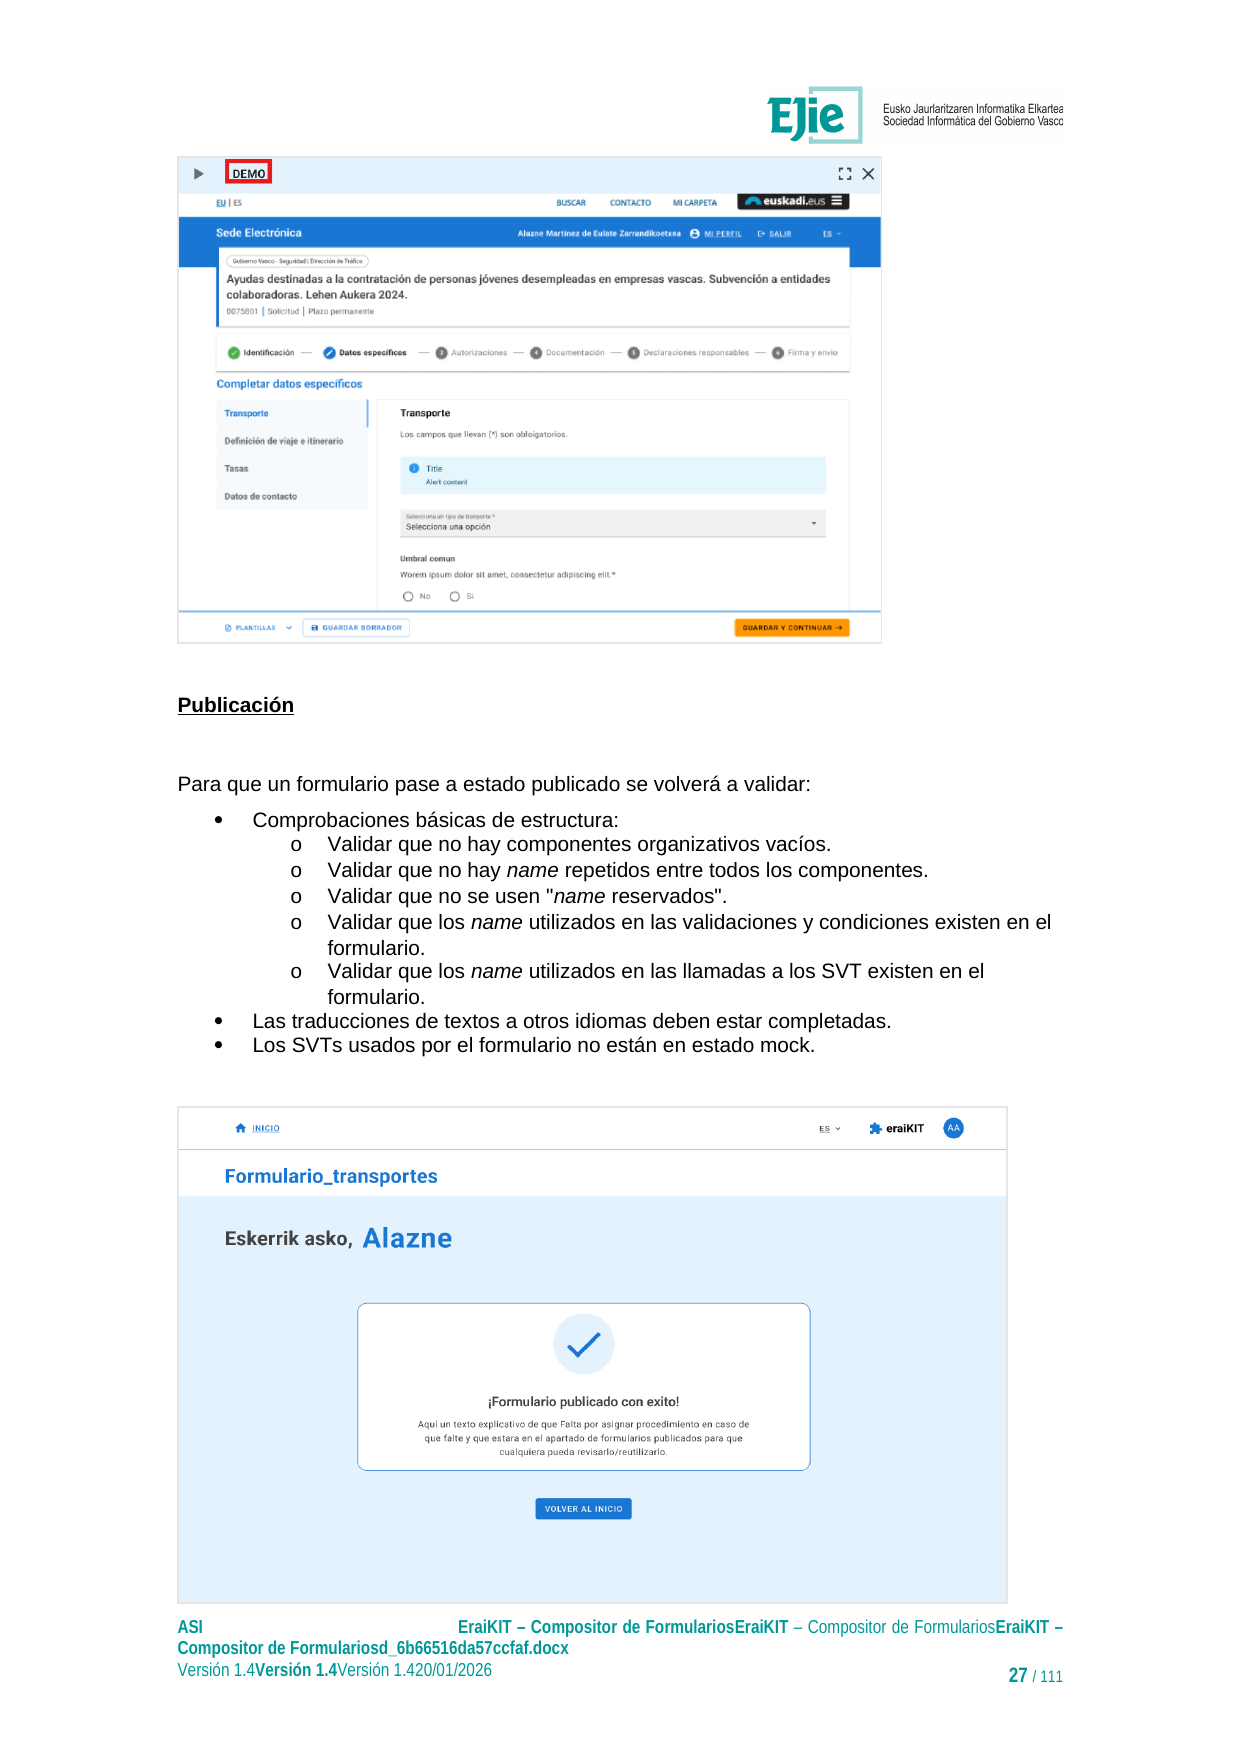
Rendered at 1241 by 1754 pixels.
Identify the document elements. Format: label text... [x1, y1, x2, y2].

list Comprobaciones básicas de estructura: [215, 808, 1063, 832]
picture [179, 158, 881, 642]
list Validar que no se usen "name reservados". [290, 884, 1063, 909]
picture [179, 1108, 1006, 1602]
list Los SVTs usados por el formulario no están en estado mock. [215, 1033, 1063, 1057]
list Las traducciones de textos a otros idiomas deben estar completadas. [215, 1009, 1063, 1033]
list Validar que no hay componentes organizativos vacíos. [290, 832, 1063, 858]
text Publicación [177, 693, 1063, 717]
text Para que un formulario pase a estado publicado se volverá a validar: [177, 772, 1063, 796]
picture [767, 86, 1064, 144]
list Validar que no hay name repetidos entre todos los componentes. [290, 858, 1063, 884]
list Validar que los name utilizados en las llamadas a los SVT existen en el formulario. [290, 959, 1063, 1009]
list Validar que los name utilizados en las validaciones y condiciones existen en el formulario. [290, 909, 1063, 959]
